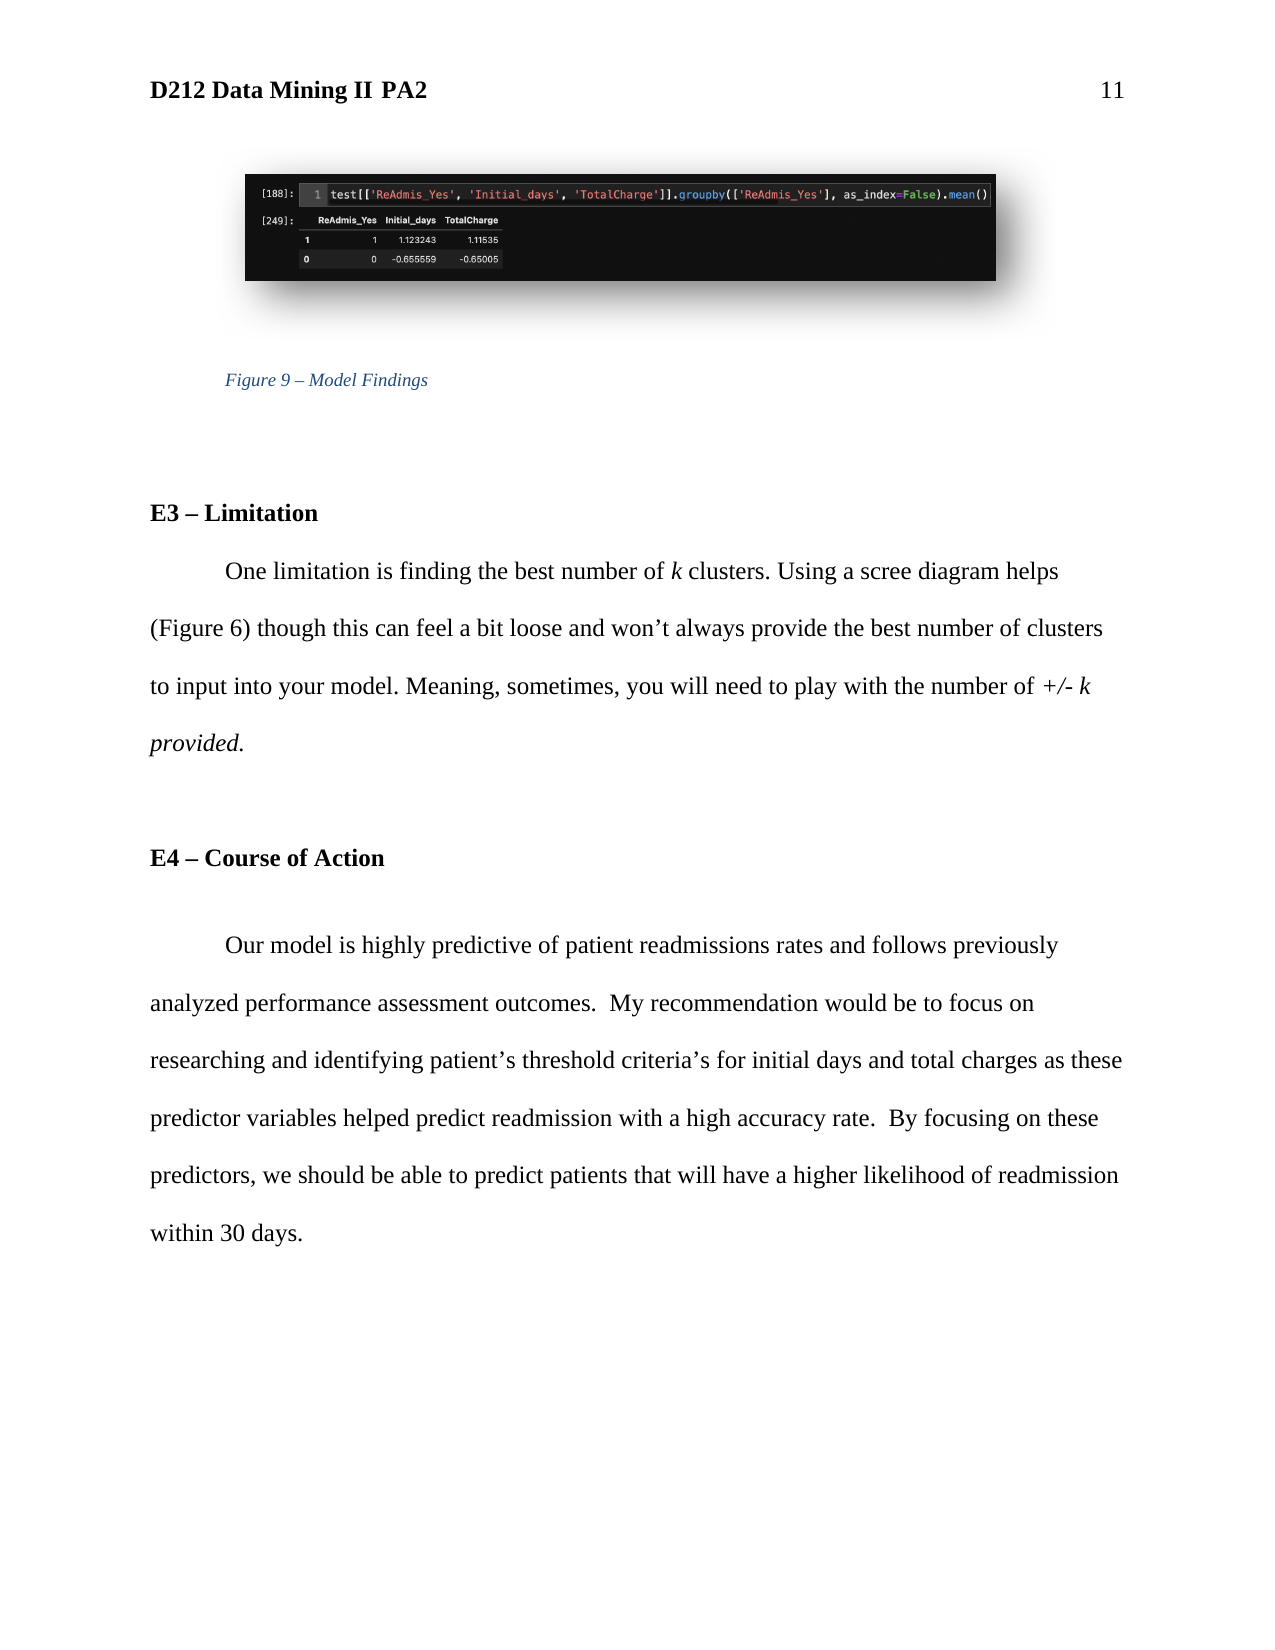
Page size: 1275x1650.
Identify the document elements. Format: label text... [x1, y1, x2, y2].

text One limitation is finding the best number of k clusters. Using a scree diagram helps (Figure 6) though this can feel a bit loose and won’t always provide the best number of clusters to input into your model. Meaning, sometimes, you will need to play with the number of +/- k provided. [150, 556, 1125, 757]
text Figure 9 – Model Findings [150, 368, 1125, 390]
text E4 – Course of Action [150, 843, 1125, 872]
text Our model is highly predictive of patient readmissions rates and follows previously analyzed performance assessment outcomes. My recommendation would be to focus on researching and identifying patient’s threshold criteria’s for initial days and total charges as these predictor variables helped predict readmission with a high accuracy rate. By focusing on these predictors, we should be able to predict patients that will have a higher likelihood of readmission within 30 days. [150, 931, 1125, 1247]
picture [245, 174, 996, 281]
text E3 – Limitation [150, 498, 1125, 527]
